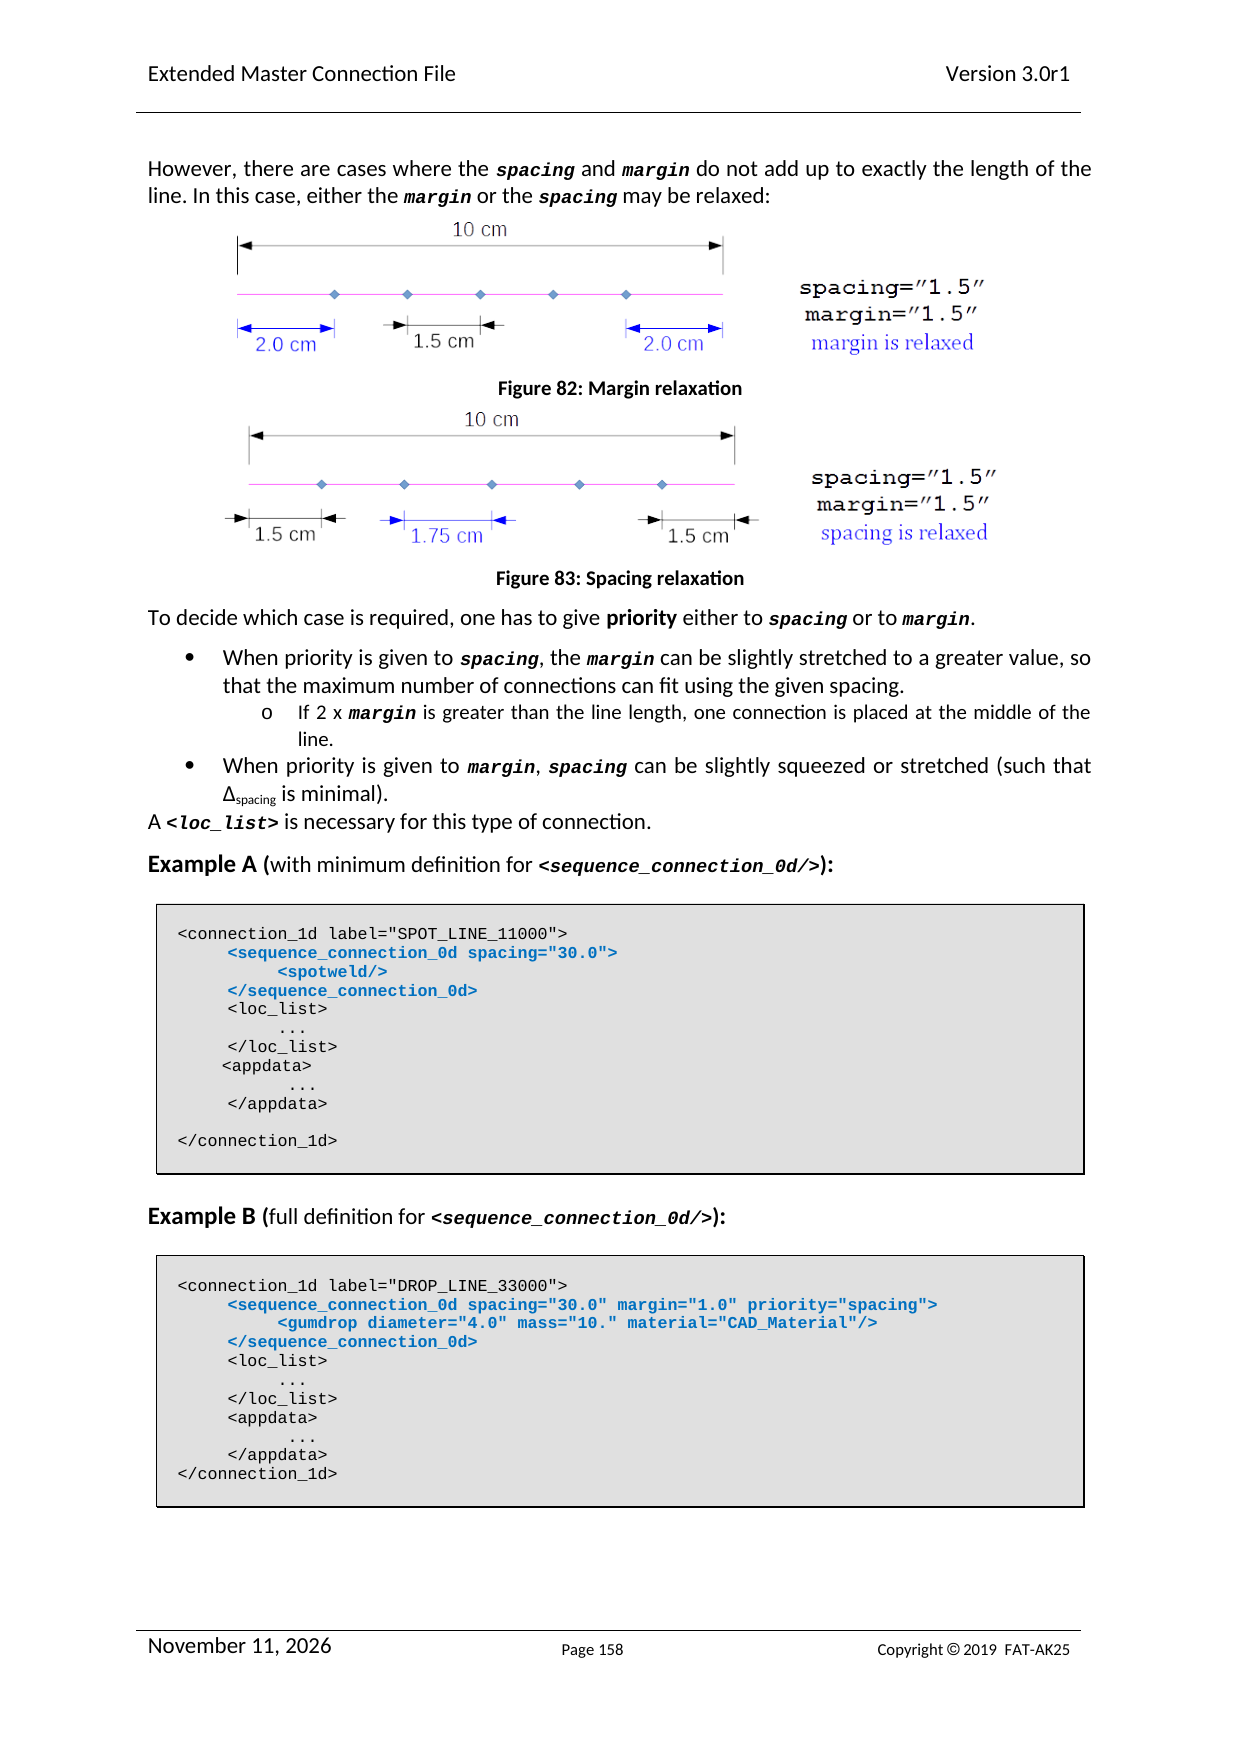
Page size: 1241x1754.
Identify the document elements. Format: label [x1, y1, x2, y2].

picture [224, 412, 1016, 553]
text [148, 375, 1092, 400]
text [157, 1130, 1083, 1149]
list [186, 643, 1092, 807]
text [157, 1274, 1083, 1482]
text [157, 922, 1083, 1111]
picture [237, 222, 1004, 363]
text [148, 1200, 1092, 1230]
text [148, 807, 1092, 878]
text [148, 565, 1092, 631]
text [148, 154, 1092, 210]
